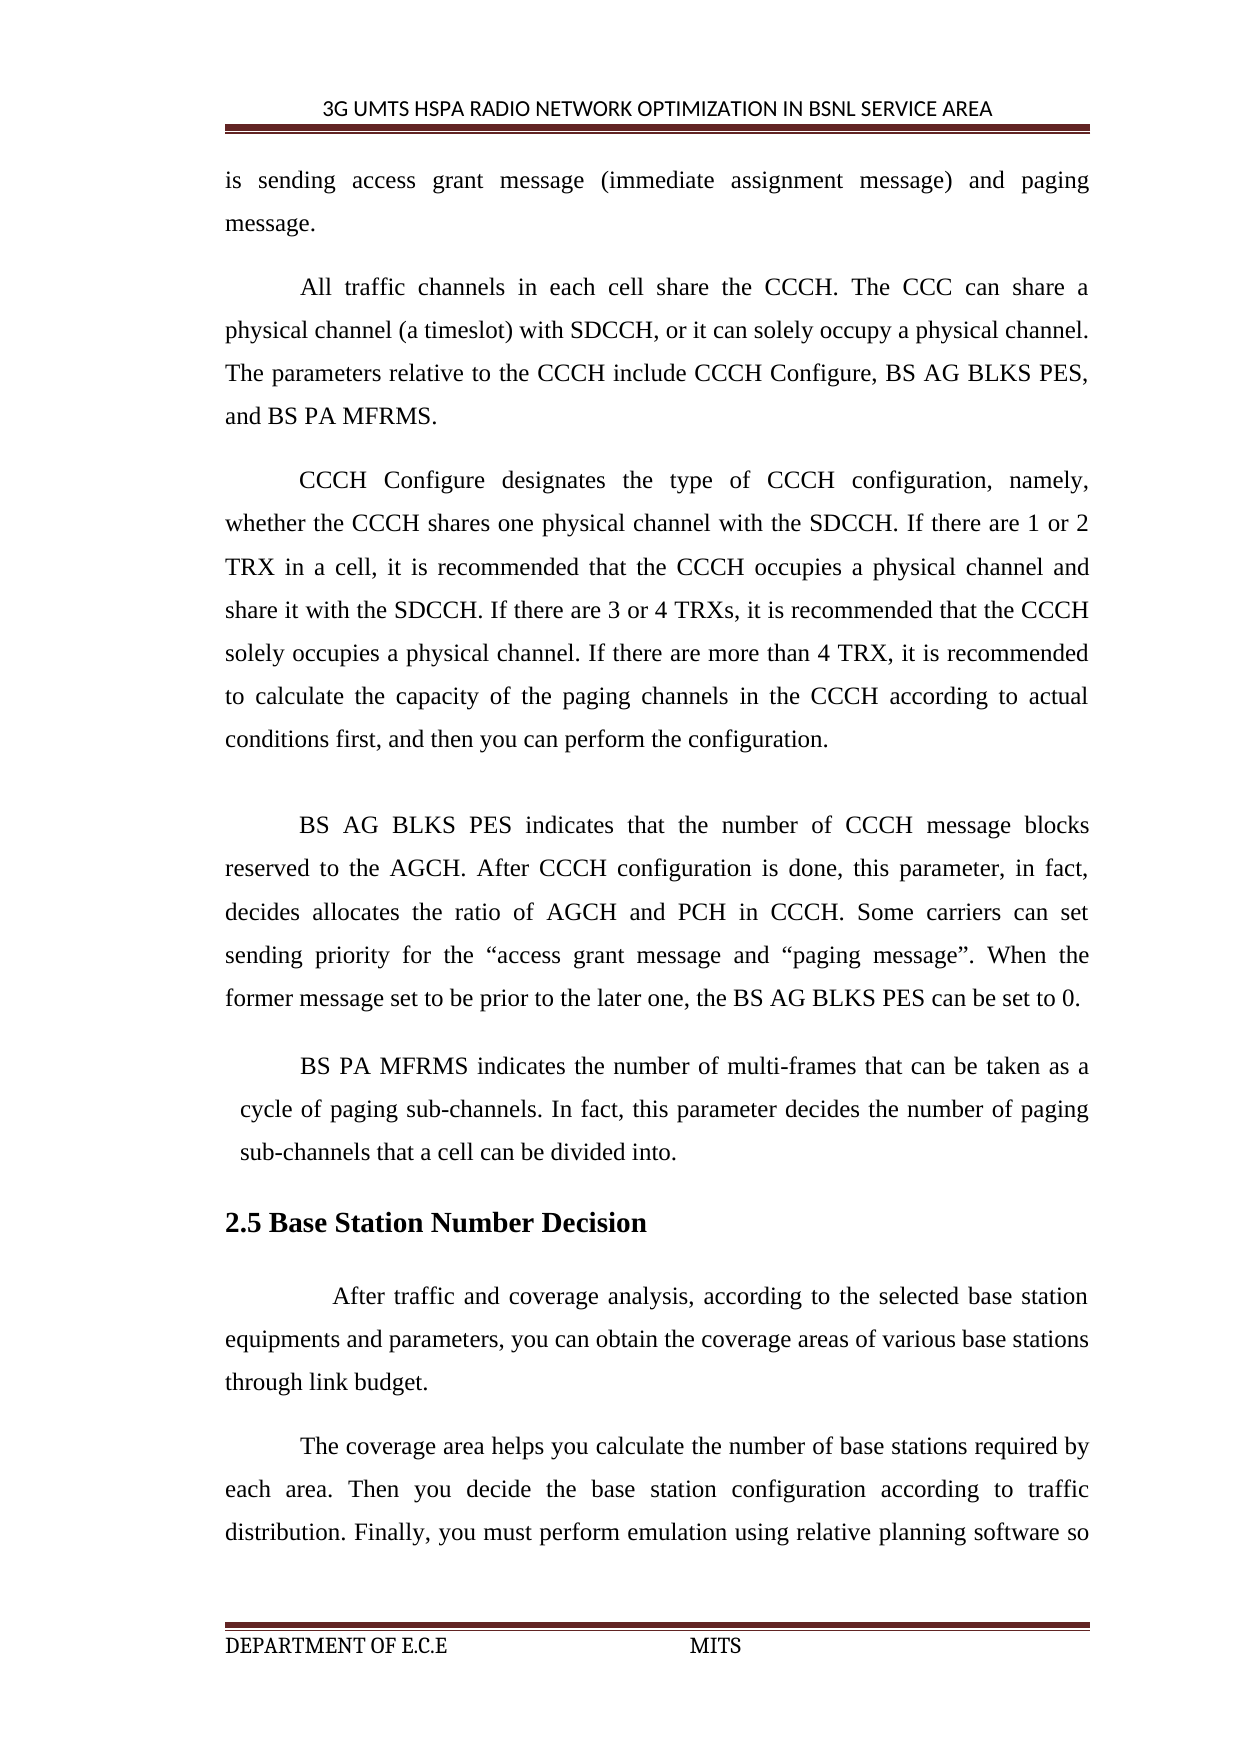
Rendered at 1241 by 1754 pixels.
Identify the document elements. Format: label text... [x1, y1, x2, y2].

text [225, 165, 1090, 237]
list CCCH Configure designates the type of CCCH configuration, namely, whether the CCCH shares one physical channel with the SDCCH. If there are 1 or 2 TRX in a cell, it is recommended that the CCCH occupies a physical channel and share it with the SDCCH. If there are 3 or 4 TRXs, it is recommended that the CCCH solely occupies a physical channel. If there are more than 4 TRX, it is recommended to calculate the capacity of the paging channels in the CCCH according to actual conditions first, and then you can perform the configuration. [225, 465, 1090, 753]
list BS PA MFRMS indicates the number of multi-frames that can be taken as a cycle of paging sub-channels. In fact, this parameter decides the number of paging sub-channels that a cell can be divided into. [240, 1051, 1090, 1166]
subtitle 2.5 Base Station Number Decision [225, 1205, 1090, 1239]
text All traffic channels in each cell share the CCCH. The CCC can share a physical channel (a timeslot) with SDCCH, or it can solely occupy a physical channel. The parameters relative to the CCCH include CCCH Configure, BS AG BLKS PES, and BS PA MFRMS. [225, 272, 1090, 430]
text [225, 1431, 1090, 1546]
text After traffic and coverage analysis, according to the selected base station equipments and parameters, you can obtain the coverage areas of various base stations through link budget. [225, 1281, 1090, 1396]
list BS AG BLKS PES indicates that the number of CCCH message blocks reserved to the AGCH. After CCCH configuration is done, this parameter, in fact, decides allocates the ratio of AGCH and PCH in CCCH. Some carriers can set sending priority for the “access grant message and “paging message”. When the former message set to be prior to the later one, the BS AG BLKS PES can be set to 0. [225, 810, 1090, 1012]
